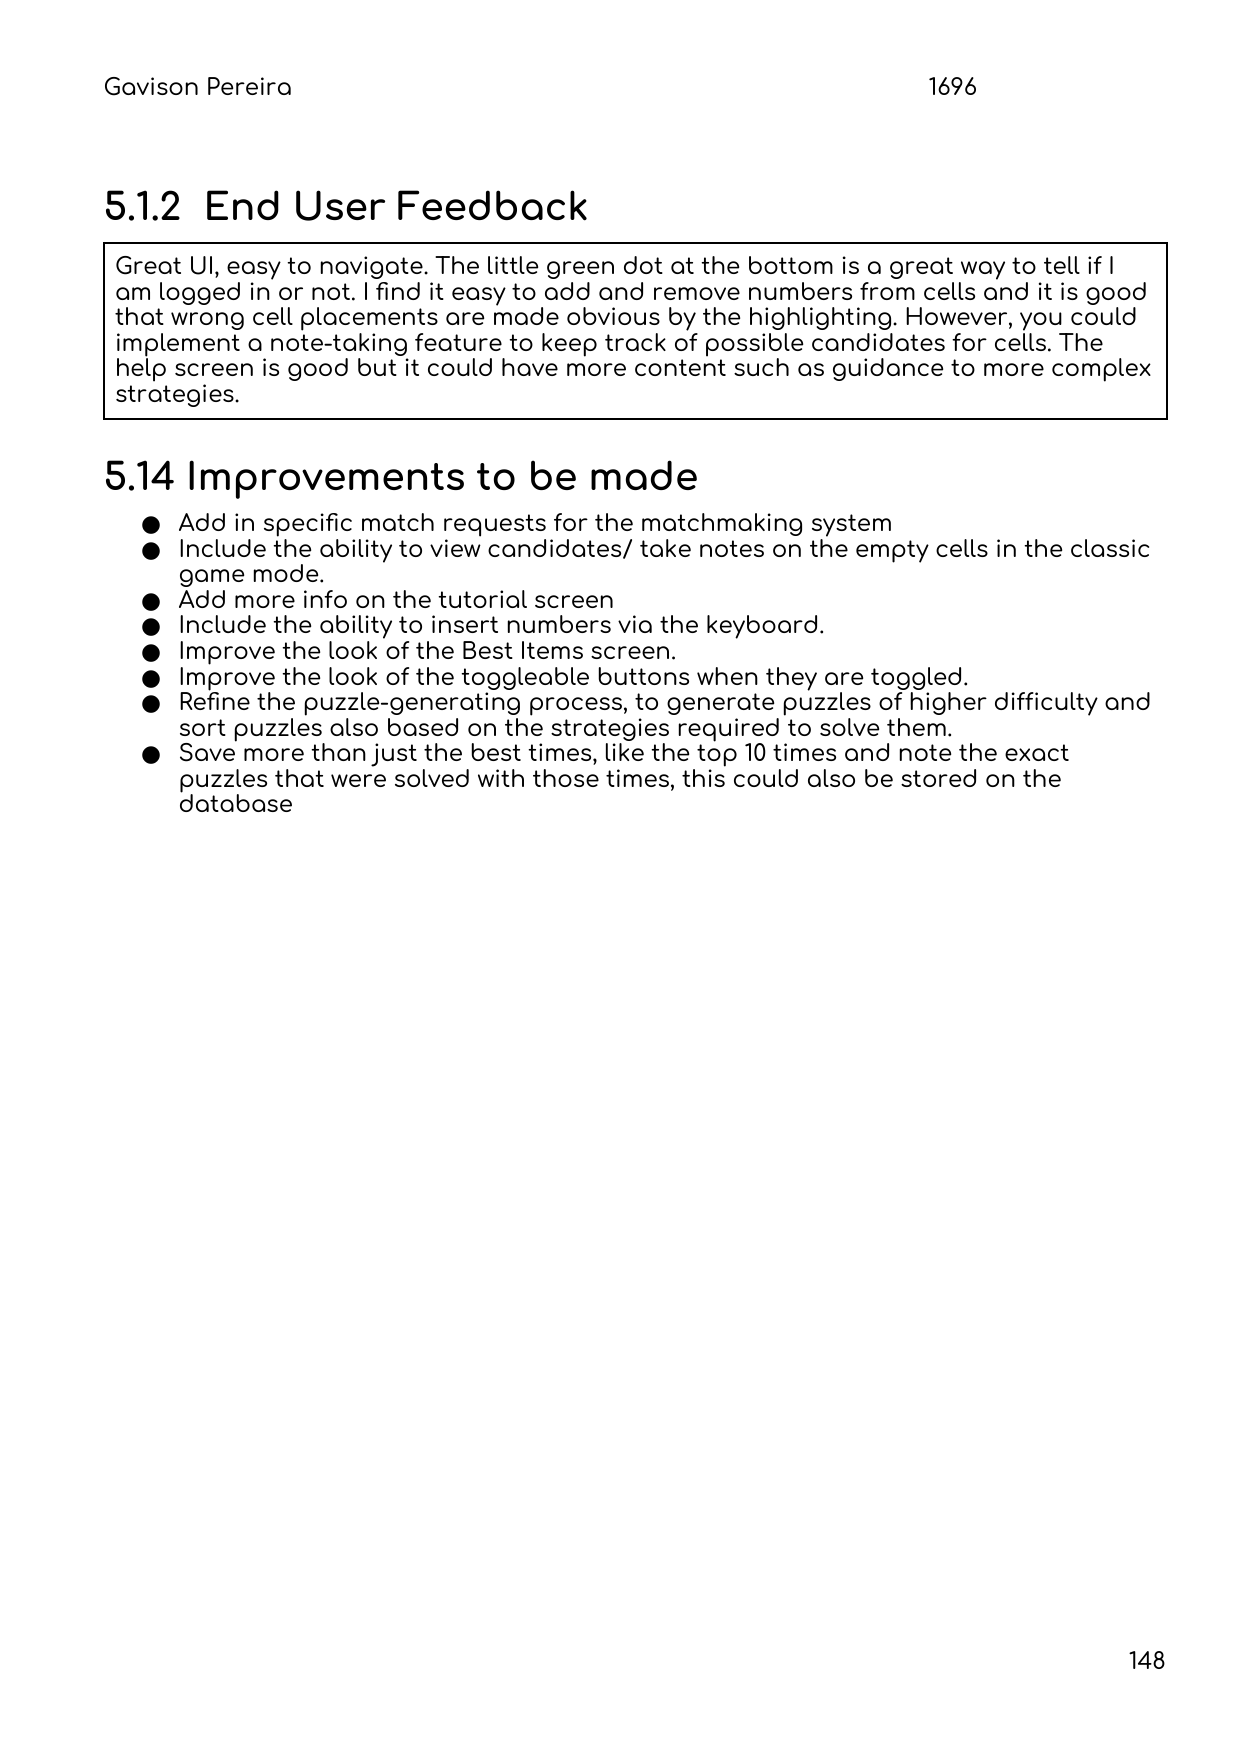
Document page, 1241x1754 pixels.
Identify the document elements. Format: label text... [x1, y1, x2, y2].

list Include the ability to insert numbers via the keyboard. [141, 614, 1166, 639]
list Add more info on the tutorial screen [141, 588, 1166, 614]
subtitle 5.14 Improvements to be made [103, 457, 1166, 499]
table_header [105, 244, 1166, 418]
list Save more than just the best times, like the top 10 times and note the exact puzzles that were solved with those times, this could also be stored on the database [141, 741, 1166, 818]
list Include the ability to view candidates/ take notes on the empty cells in the classic game mode. [141, 537, 1166, 588]
list Improve the look of the Best Items screen. [141, 639, 1166, 665]
list Refine the puzzle-generating process, to generate puzzles of higher difficulty and sort puzzles also based on the strategies required to solve them. [141, 690, 1166, 741]
list Add in specific match requests for the matchmaking system [141, 512, 1166, 537]
list Improve the look of the toggleable buttons when they are toggled. [141, 665, 1166, 690]
subtitle 5.1.2 End User Feedback [103, 187, 1166, 229]
